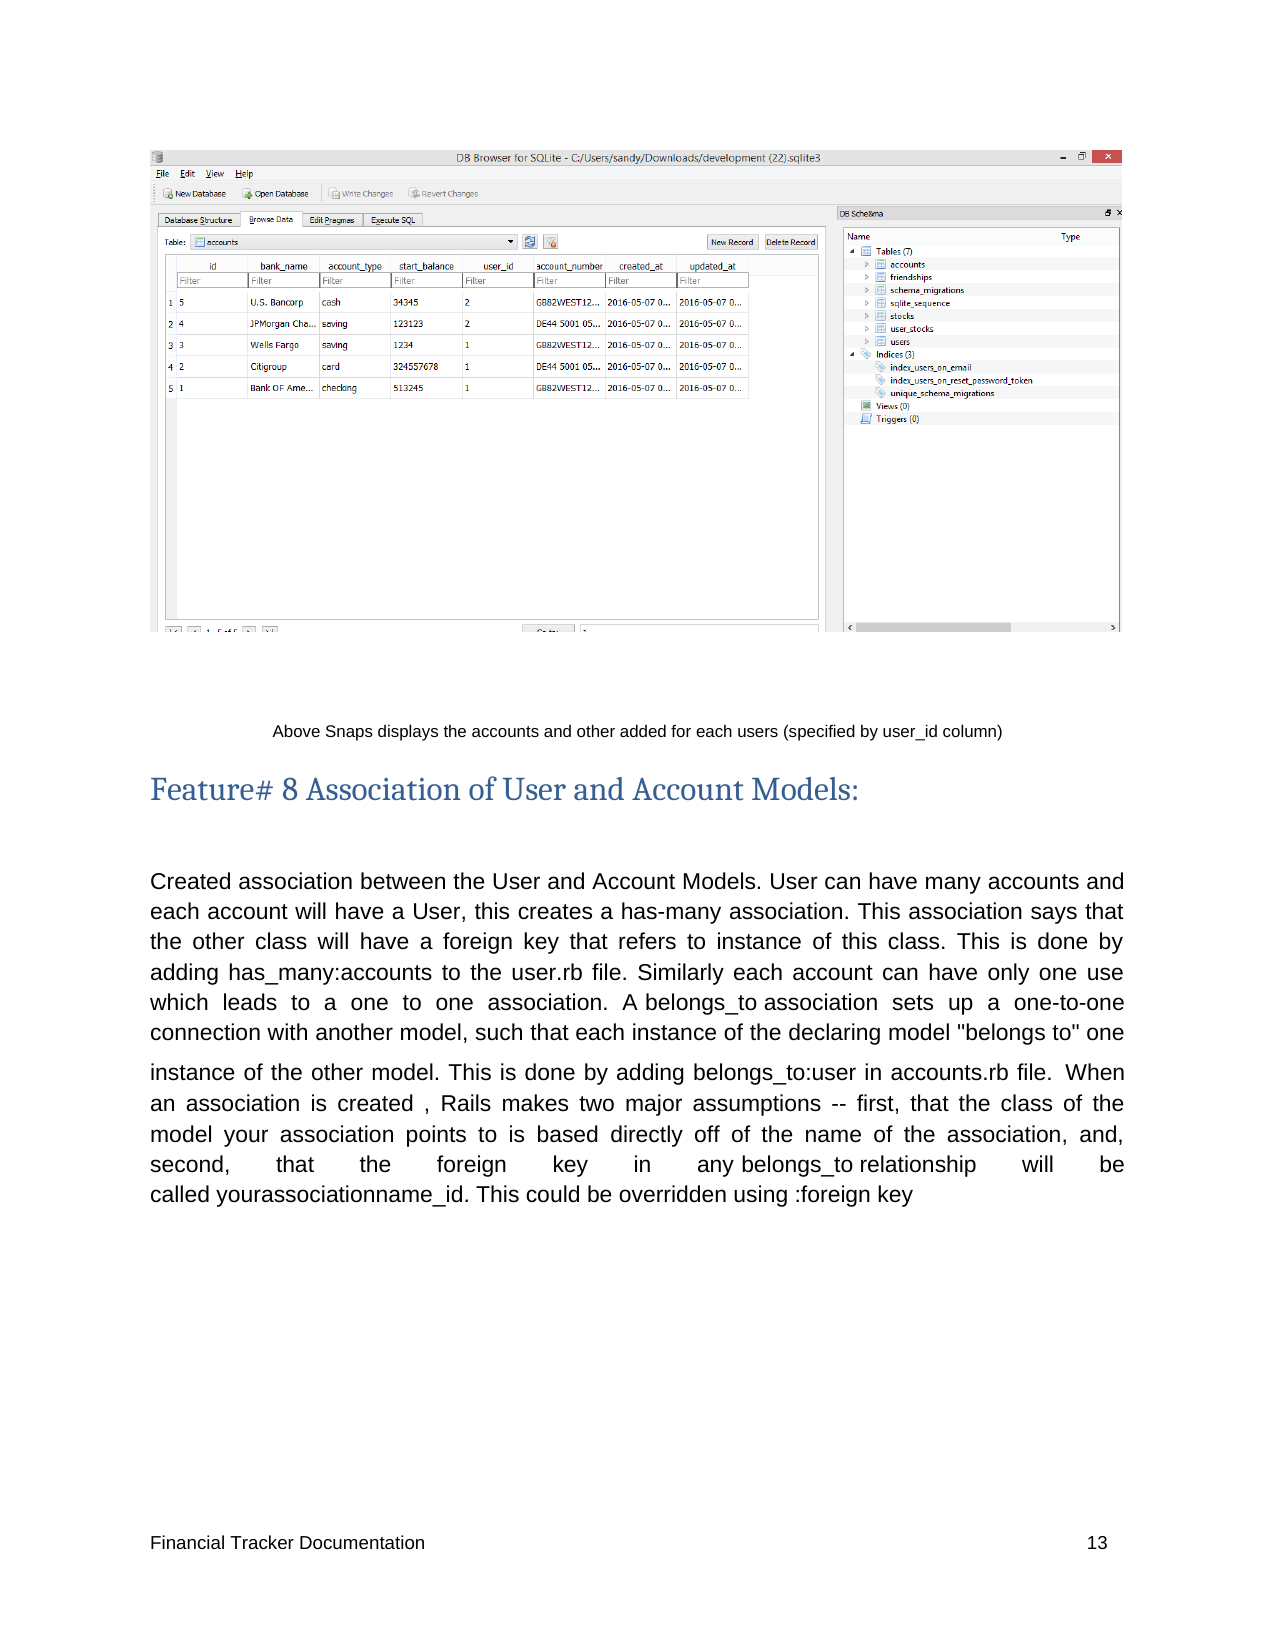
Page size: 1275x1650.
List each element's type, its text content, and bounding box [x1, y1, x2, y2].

picture [150, 150, 1122, 632]
subtitle Feature# 8 Association of User and Account Models: [150, 771, 1125, 809]
text Created association between the User and Account Models. User can have many accounts and each account will have a User, this creates a has-many association. This association says that the other class will have a foreign key that refers to instance of this class. This is done by adding has_many:accounts to the user.rb file. Similarly each account can have only one use which leads to a one to one association. A belongs_to association sets up a one-to-one connection with another model, such that each instance of the declaring model "belongs to" one instance of the other model. This is done by adding belongs_to:user in accounts.rb file. When an association is created , Rails makes two major assumptions -- first, that the class of the model your association points to is based directly off of the name of the association, and, second, that the foreign key in any belongs_to relationship will be called yourassociationname_id. This could be overridden using :foreign key [150, 868, 1125, 1207]
text Above Snaps displays the accounts and other added for each users (specified by user_id column) [150, 707, 1125, 741]
